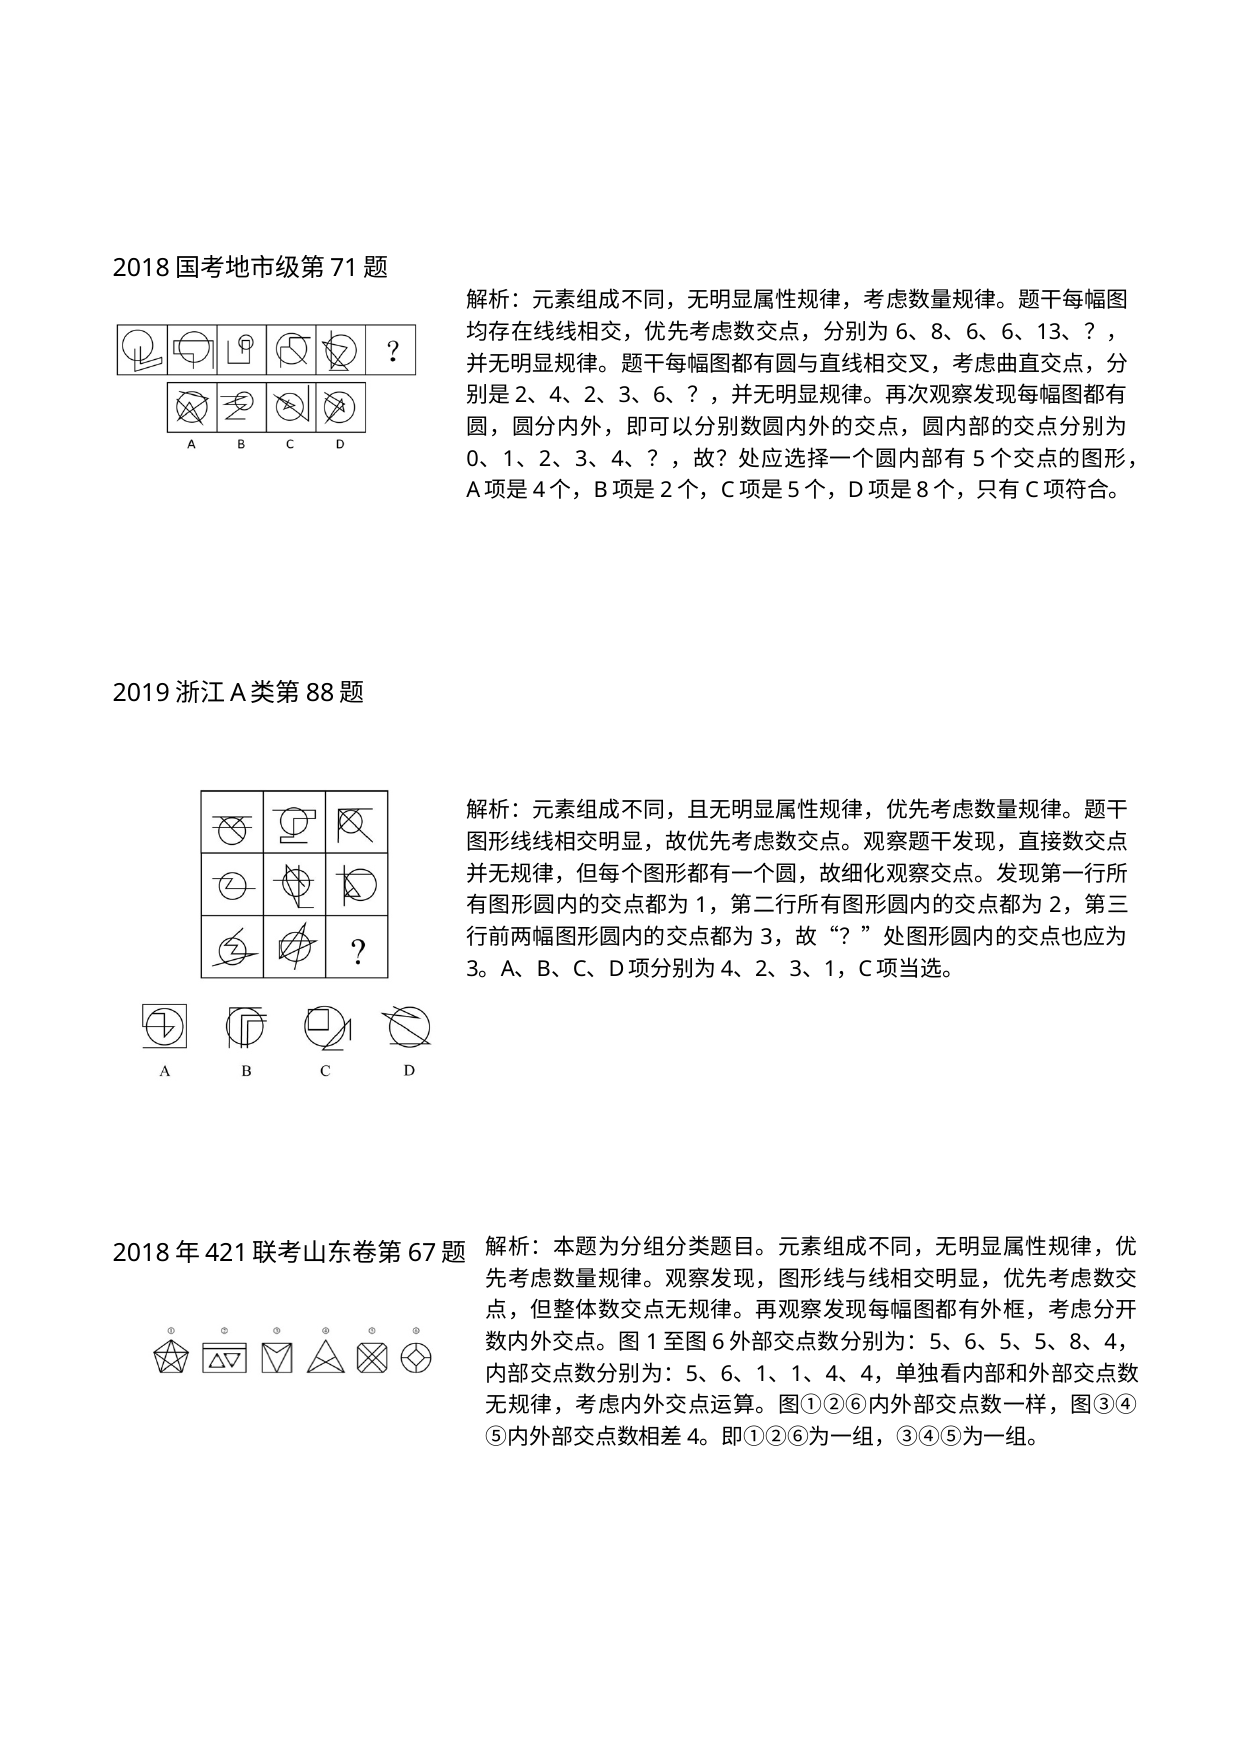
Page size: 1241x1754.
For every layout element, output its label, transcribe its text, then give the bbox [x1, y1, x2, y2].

picture [112, 1304, 472, 1401]
text 2018国考地市级第71题 [112, 232, 1128, 300]
text 2019浙江A类第88题 [112, 656, 1128, 724]
list 相切：内切、外切 [507, 282, 1085, 300]
list 相交于点 [502, 1229, 1083, 1284]
picture [112, 318, 420, 451]
list 适用范围 [524, 1247, 1102, 1284]
text 2018年421联考山东卷第67题 [112, 1217, 1128, 1284]
list 相交于点 [1076, 1240, 1125, 1284]
picture [112, 757, 463, 1099]
